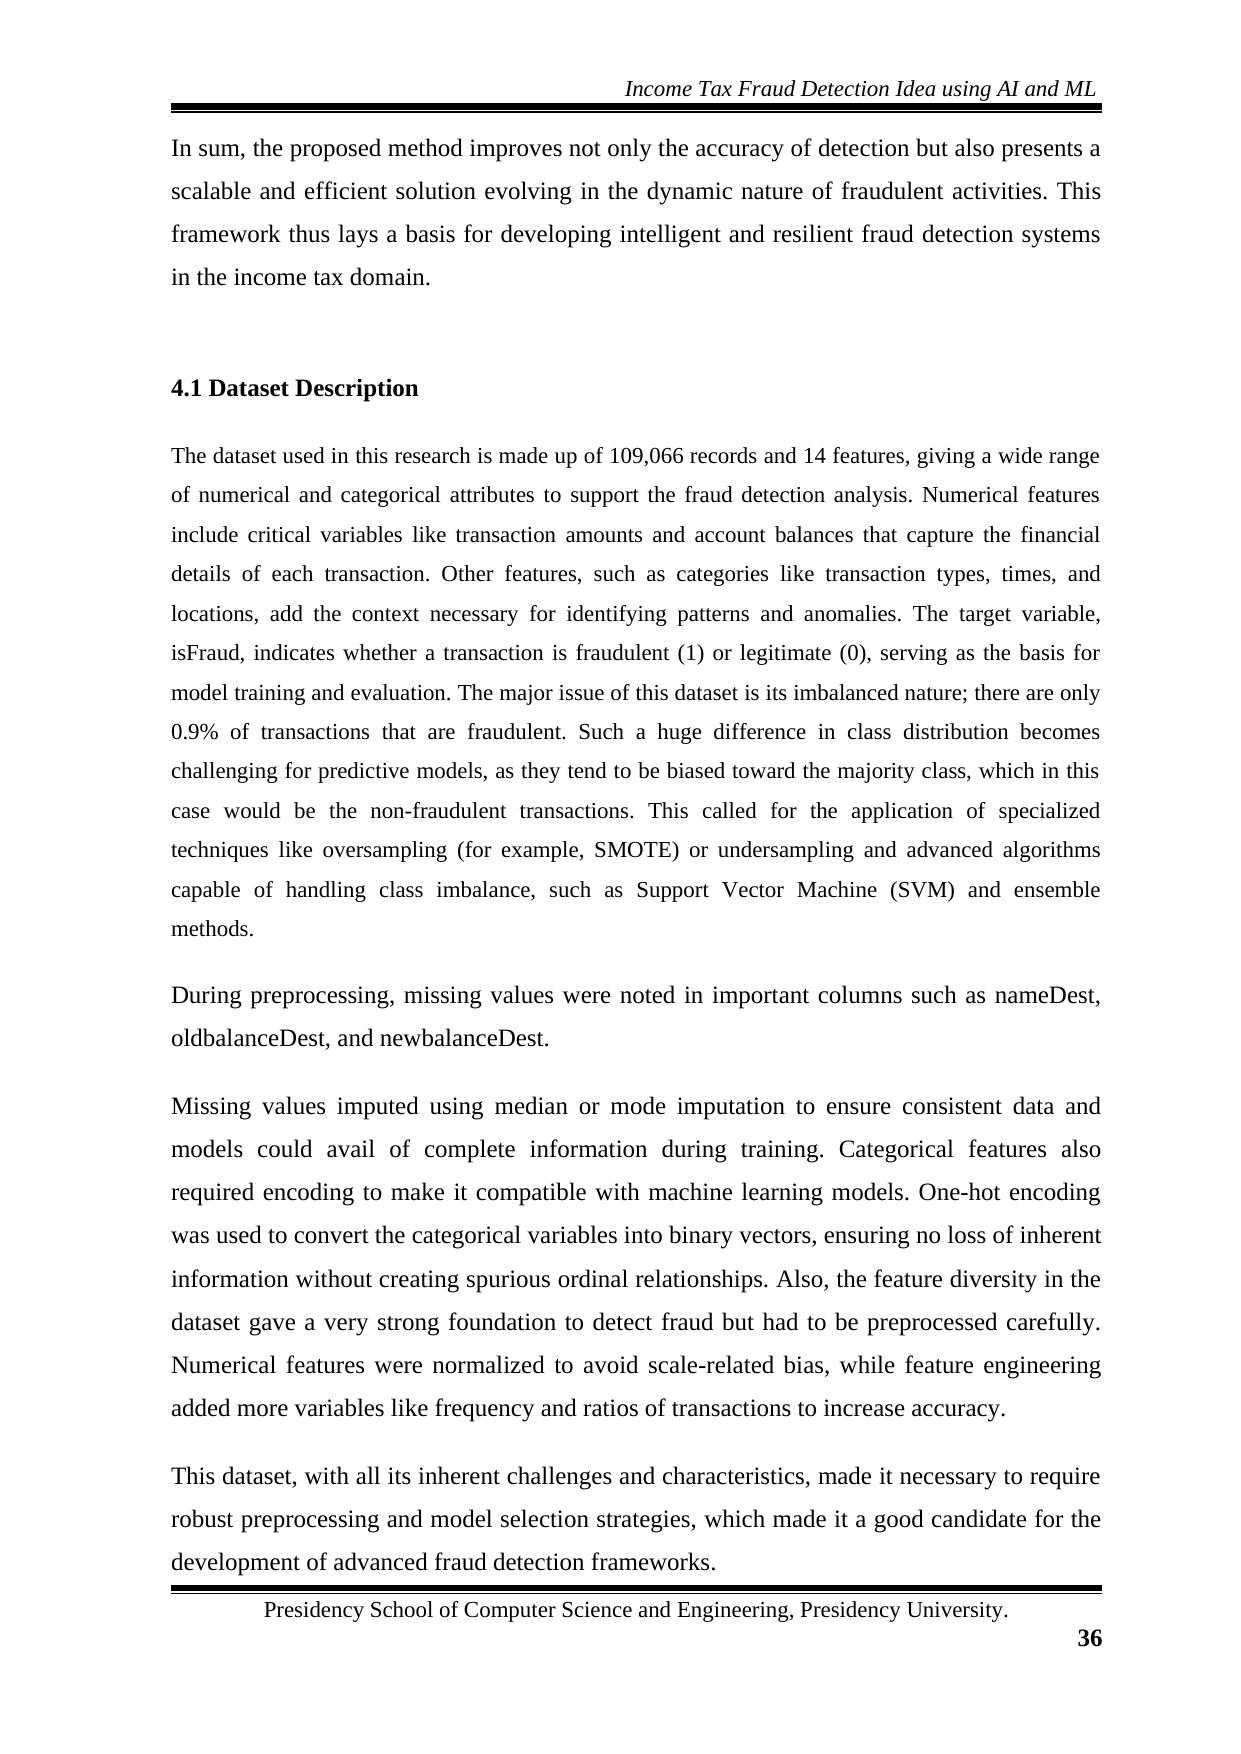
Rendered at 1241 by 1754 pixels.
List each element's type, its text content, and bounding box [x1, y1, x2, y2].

list During preprocessing, missing values were noted in important columns such as nameDest, oldbalanceDest, and newbalanceDest. [171, 980, 1102, 1052]
text In sum, the proposed method improves not only the accuracy of detection but also presents a scalable and efficient solution evolving in the dynamic nature of fraudulent activities. This framework thus lays a basis for developing intelligent and resilient fraud detection systems in the income tax domain. [171, 133, 1102, 291]
list The dataset used in this research is made up of 109,066 records and 14 features, giving a wide range of numerical and categorical attributes to support the fraud detection analysis. Numerical features include critical variables like transaction amounts and account balances that capture the financial details of each transaction. Other features, such as categories like transaction types, times, and locations, add the context necessary for identifying patterns and anomalies. The target variable, isFraud, indicates whether a transaction is fraudulent (1) or legitimate (0), serving as the basis for model training and evaluation. The major issue of this dataset is its imbalanced nature; there are only 0.9% of transactions that are fraudulent. Such a huge difference in class distribution becomes challenging for predictive models, as they tend to be biased toward the majority class, which in this case would be the non-fraudulent transactions. This called for the application of specialized techniques like oversampling (for example, SMOTE) or undersampling and advanced algorithms capable of handling class imbalance, such as Support Vector Machine (SVM) and ensemble methods. [171, 442, 1102, 942]
list Missing values imputed using median or mode imputation to ensure consistent data and models could avail of complete information during training. Categorical features also required encoding to make it compatible with machine learning models. One-hot encoding was used to convert the categorical variables into binary vectors, ensuring no loss of inherent information without creating spurious ordinal relationships. Also, the feature diversity in the dataset gave a very strong foundation to detect fraud but had to be preprocessed carefully. Numerical features were normalized to avoid scale-related bias, while feature engineering added more variables like frequency and ratios of transactions to increase accuracy. [171, 1091, 1102, 1422]
list This dataset, with all its inherent challenges and characteristics, made it necessary to require robust preprocessing and model selection strategies, which made it a good candidate for the development of advanced fraud detection frameworks. [171, 1461, 1102, 1576]
subtitle 4.1 Dataset Description [171, 373, 1102, 402]
